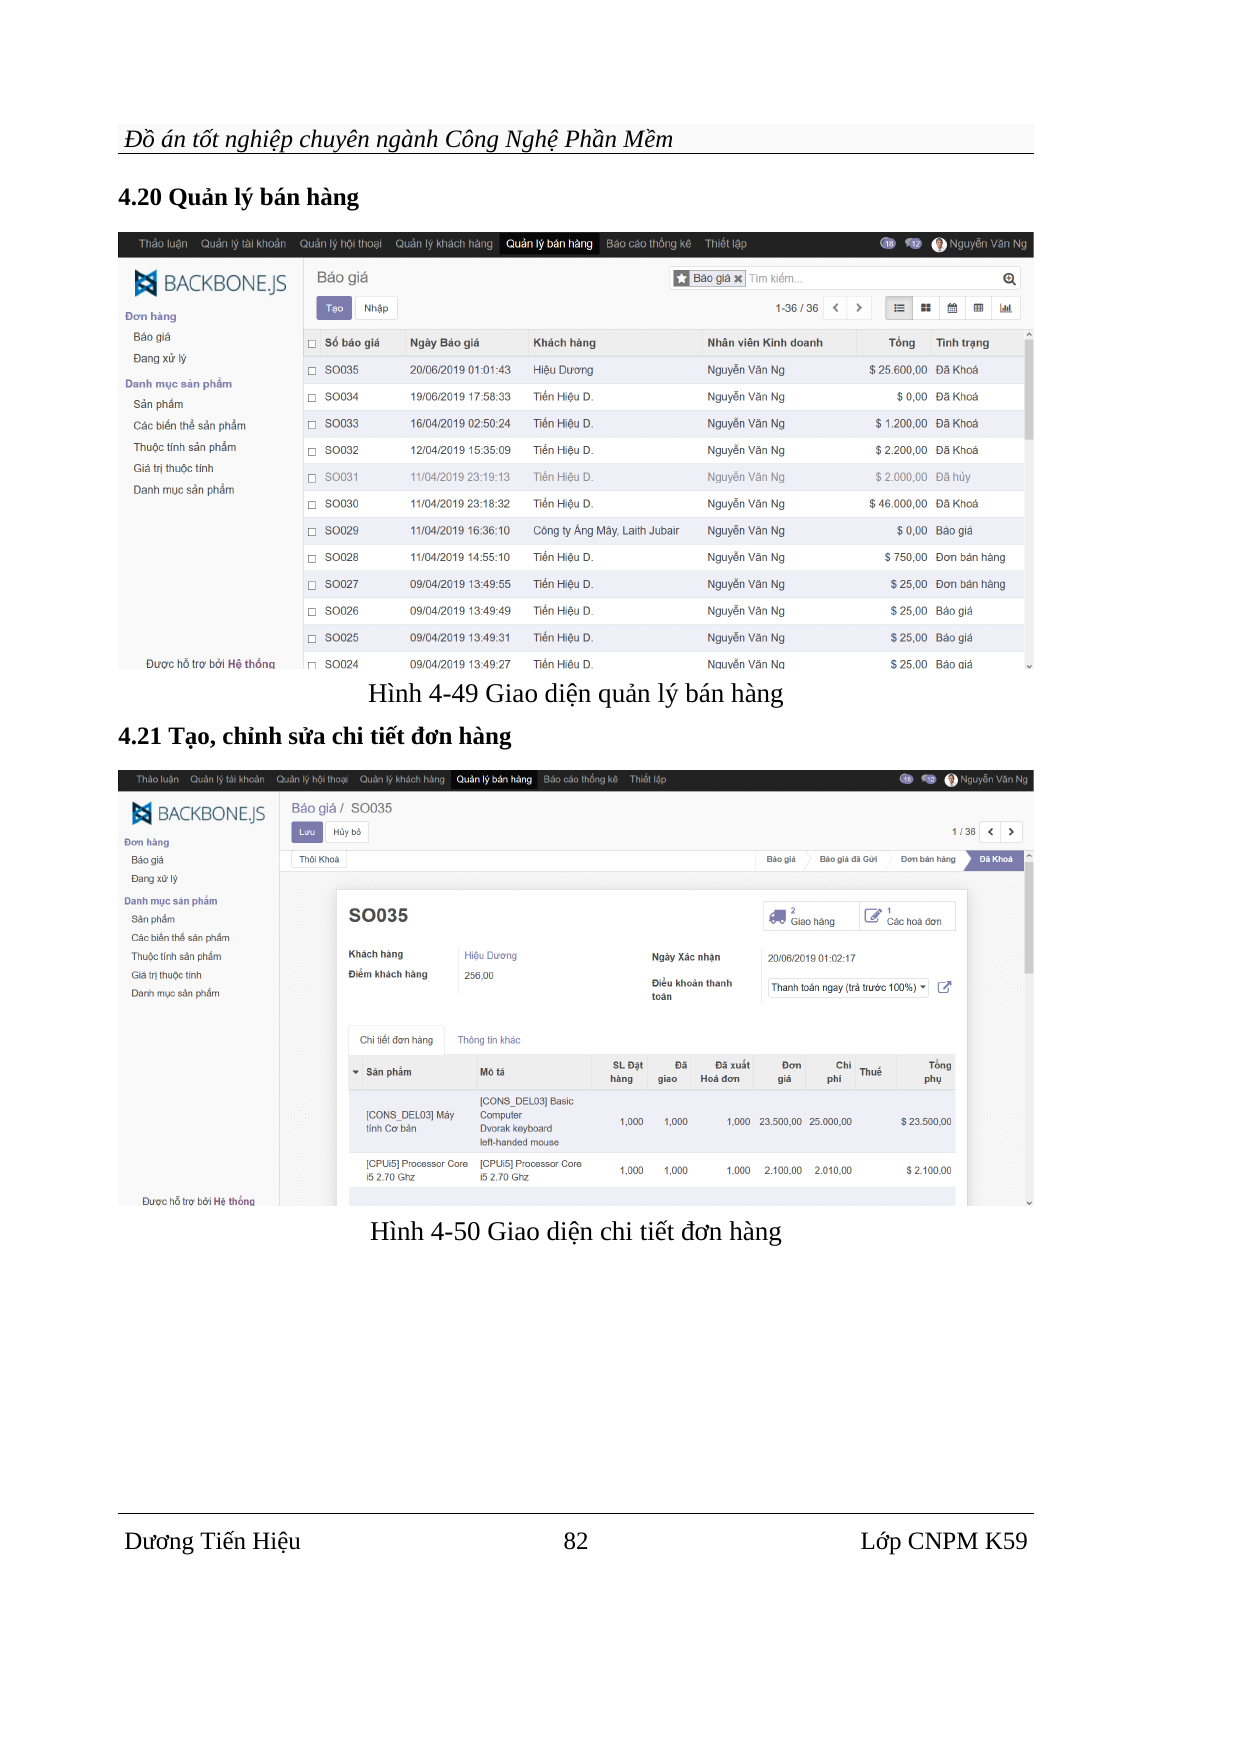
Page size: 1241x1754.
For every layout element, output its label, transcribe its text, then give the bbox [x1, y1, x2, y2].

subtitle Tạo, chỉnh sửa chi tiết đơn hàng [118, 721, 1033, 750]
subtitle Quản lý bán hàng [118, 182, 1033, 211]
picture [118, 232, 1034, 669]
picture [118, 770, 1034, 1206]
